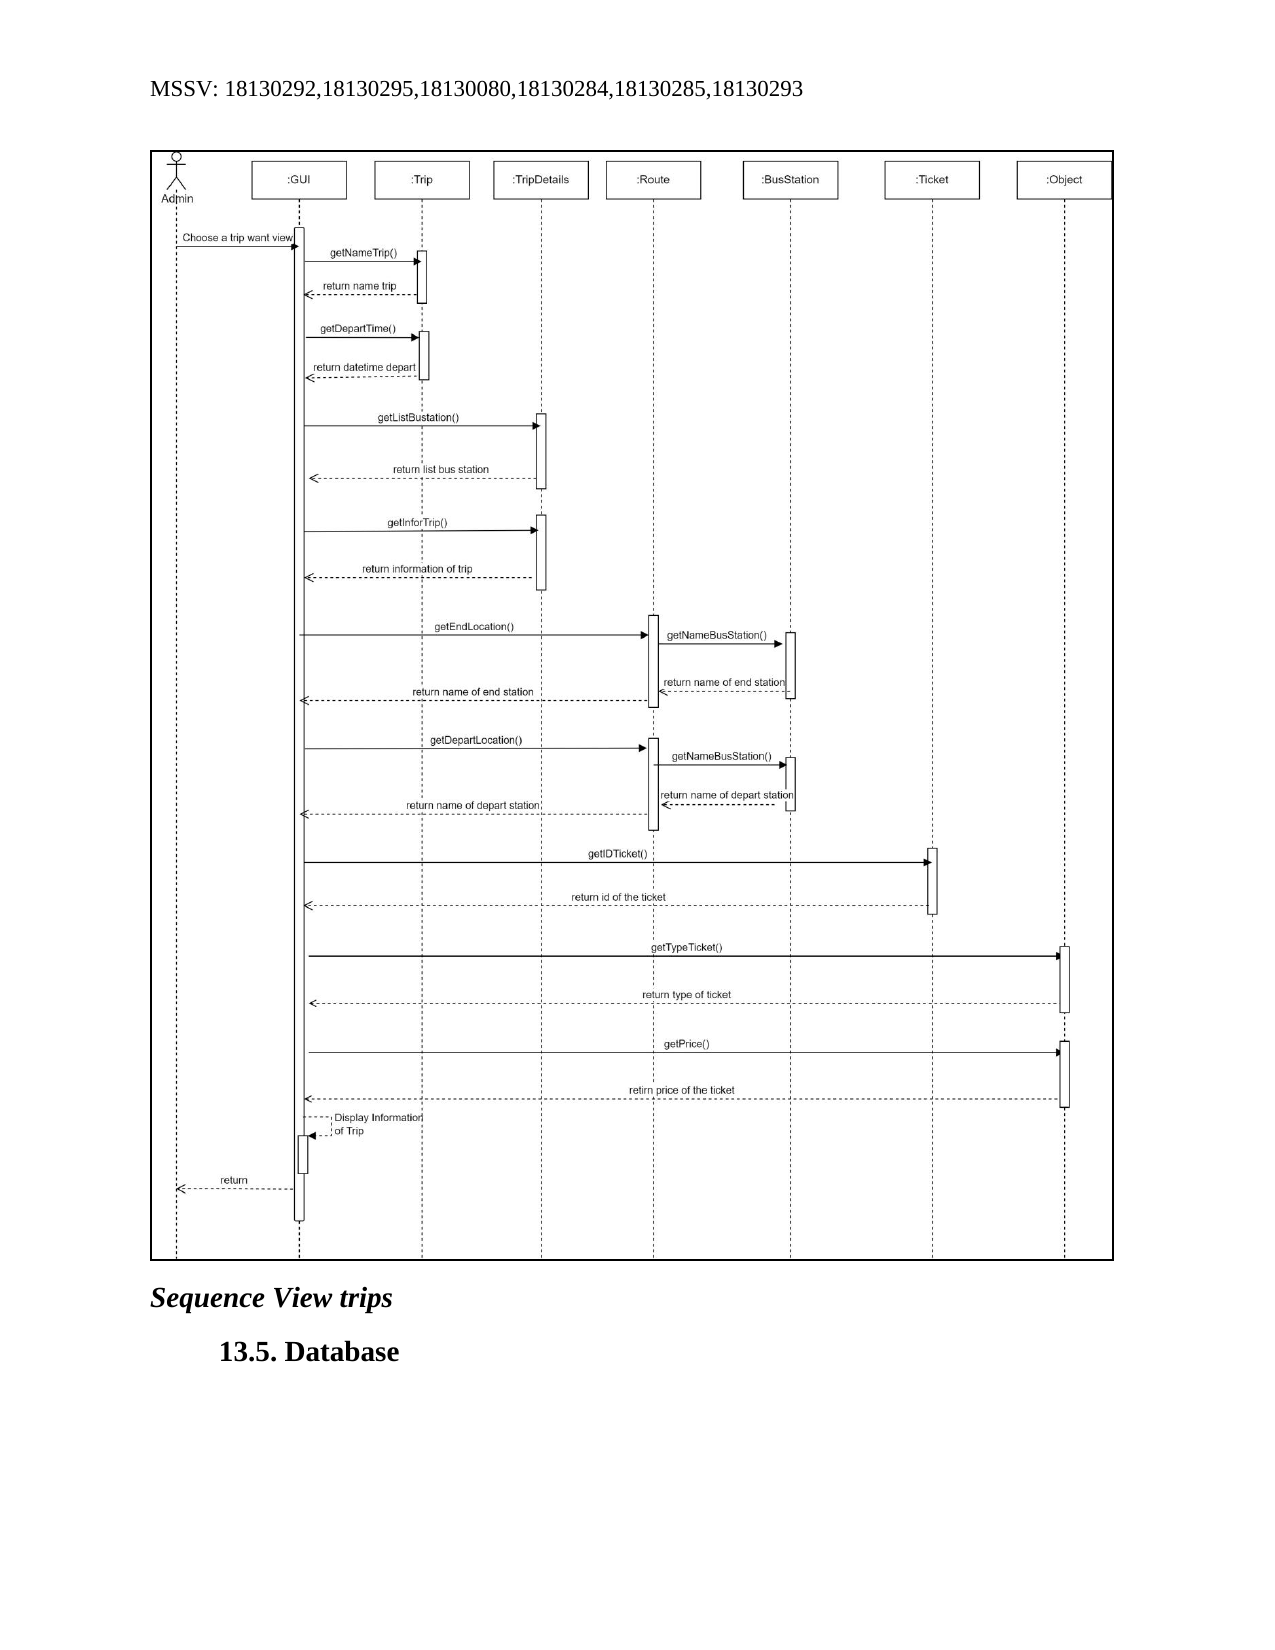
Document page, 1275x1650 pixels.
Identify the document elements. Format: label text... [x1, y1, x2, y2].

list Database [219, 1334, 1183, 1368]
text Sequence View trips [150, 1280, 1183, 1313]
picture [152, 152, 1112, 1259]
